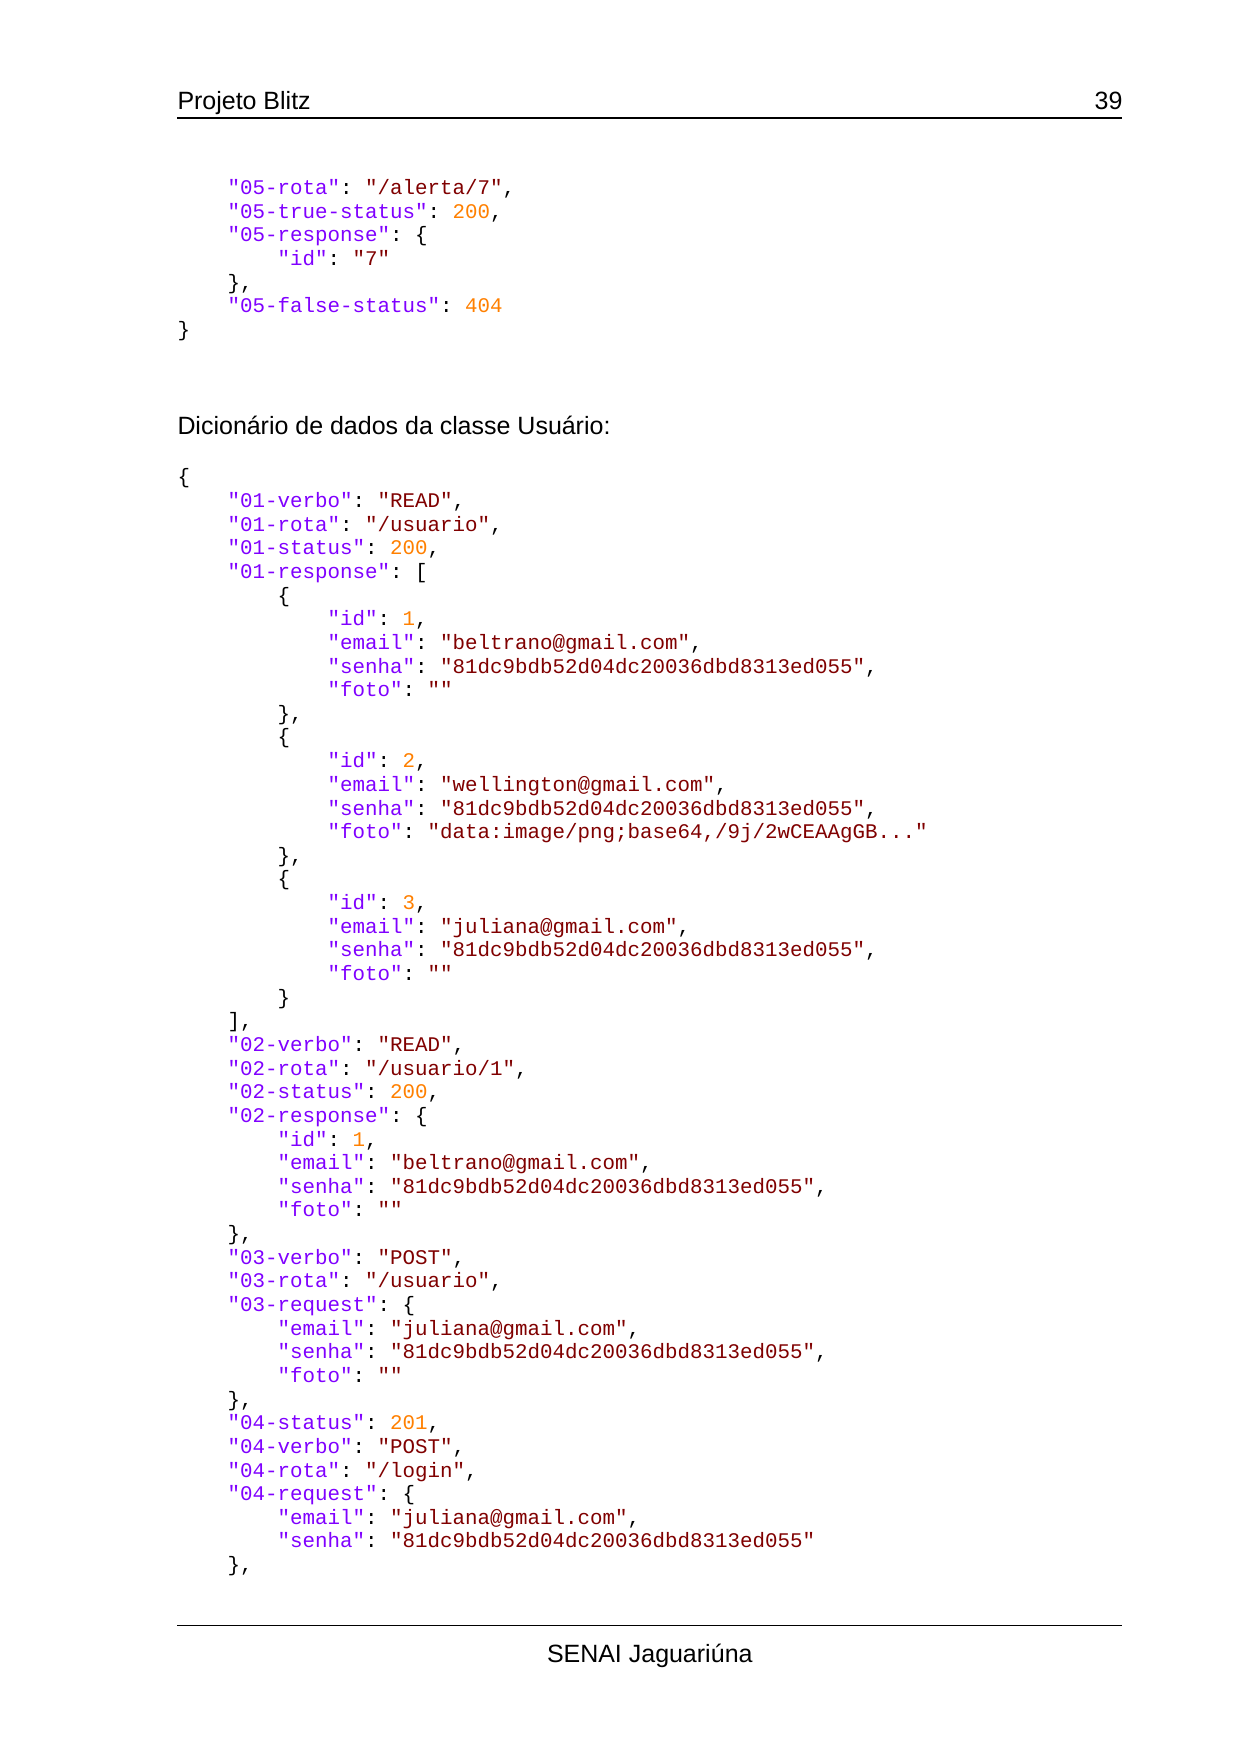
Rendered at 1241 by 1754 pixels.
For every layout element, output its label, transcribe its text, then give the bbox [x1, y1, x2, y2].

text "id": 1, [177, 1128, 1122, 1152]
text "01-response": [ [177, 561, 1122, 585]
text { [177, 585, 1122, 608]
text "id": 3, [177, 892, 1122, 916]
text "email": "wellington@gmail.com", [177, 774, 1122, 797]
text "01-rota": "/usuario", [177, 514, 1122, 537]
text } [177, 987, 1122, 1010]
text "04-rota": "/login", [177, 1459, 1122, 1483]
text "03-verbo": "POST", [177, 1247, 1122, 1270]
text "email": "beltrano@gmail.com", [177, 1152, 1122, 1176]
text "id": "7" [177, 248, 1122, 272]
text "03-request": { [177, 1294, 1122, 1318]
text "foto": "" [177, 679, 1122, 703]
text }, [177, 1389, 1122, 1412]
text "email": "juliana@gmail.com", [177, 916, 1122, 939]
text "foto": "" [177, 963, 1122, 987]
text "03-rota": "/usuario", [177, 1270, 1122, 1294]
text "senha": "81dc9bdb52d04dc20036dbd8313ed055", [177, 1176, 1122, 1199]
text "email": "beltrano@gmail.com", [177, 632, 1122, 656]
text Dicionário de dados da classe Usuário: [177, 411, 1122, 439]
text "04-status": 201, [177, 1412, 1122, 1436]
text "01-status": 200, [177, 537, 1122, 561]
text }, [177, 1554, 1122, 1578]
text { [177, 868, 1122, 892]
text "senha": "81dc9bdb52d04dc20036dbd8313ed055", [177, 656, 1122, 679]
text { [177, 466, 1122, 490]
text }, [177, 272, 1122, 295]
text "04-verbo": "POST", [177, 1436, 1122, 1459]
text "id": 2, [177, 750, 1122, 774]
text }, [177, 703, 1122, 727]
text "02-response": { [177, 1105, 1122, 1128]
text "05-rota": "/alerta/7", [177, 177, 1122, 201]
text "05-response": { [177, 224, 1122, 248]
text "senha": "81dc9bdb52d04dc20036dbd8313ed055", [177, 939, 1122, 963]
text "senha": "81dc9bdb52d04dc20036dbd8313ed055" [177, 1531, 1122, 1554]
text "foto": "data:image/png;base64,/9j/2wCEAAgGB..." [177, 821, 1122, 845]
text "02-verbo": "READ", [177, 1034, 1122, 1058]
text { [177, 727, 1122, 750]
text "email": "juliana@gmail.com", [177, 1318, 1122, 1341]
text "05-true-status": 200, [177, 201, 1122, 224]
text } [177, 319, 1122, 343]
text "id": 1, [177, 608, 1122, 632]
text "email": "juliana@gmail.com", [177, 1507, 1122, 1531]
text "02-rota": "/usuario/1", [177, 1058, 1122, 1081]
text "02-status": 200, [177, 1081, 1122, 1105]
text "04-request": { [177, 1483, 1122, 1507]
text }, [177, 845, 1122, 868]
text ], [177, 1010, 1122, 1034]
text "05-false-status": 404 [177, 295, 1122, 319]
text "senha": "81dc9bdb52d04dc20036dbd8313ed055", [177, 797, 1122, 821]
text "foto": "" [177, 1199, 1122, 1223]
text "senha": "81dc9bdb52d04dc20036dbd8313ed055", [177, 1341, 1122, 1365]
text "01-verbo": "READ", [177, 490, 1122, 514]
text "foto": "" [177, 1365, 1122, 1389]
text }, [177, 1223, 1122, 1247]
